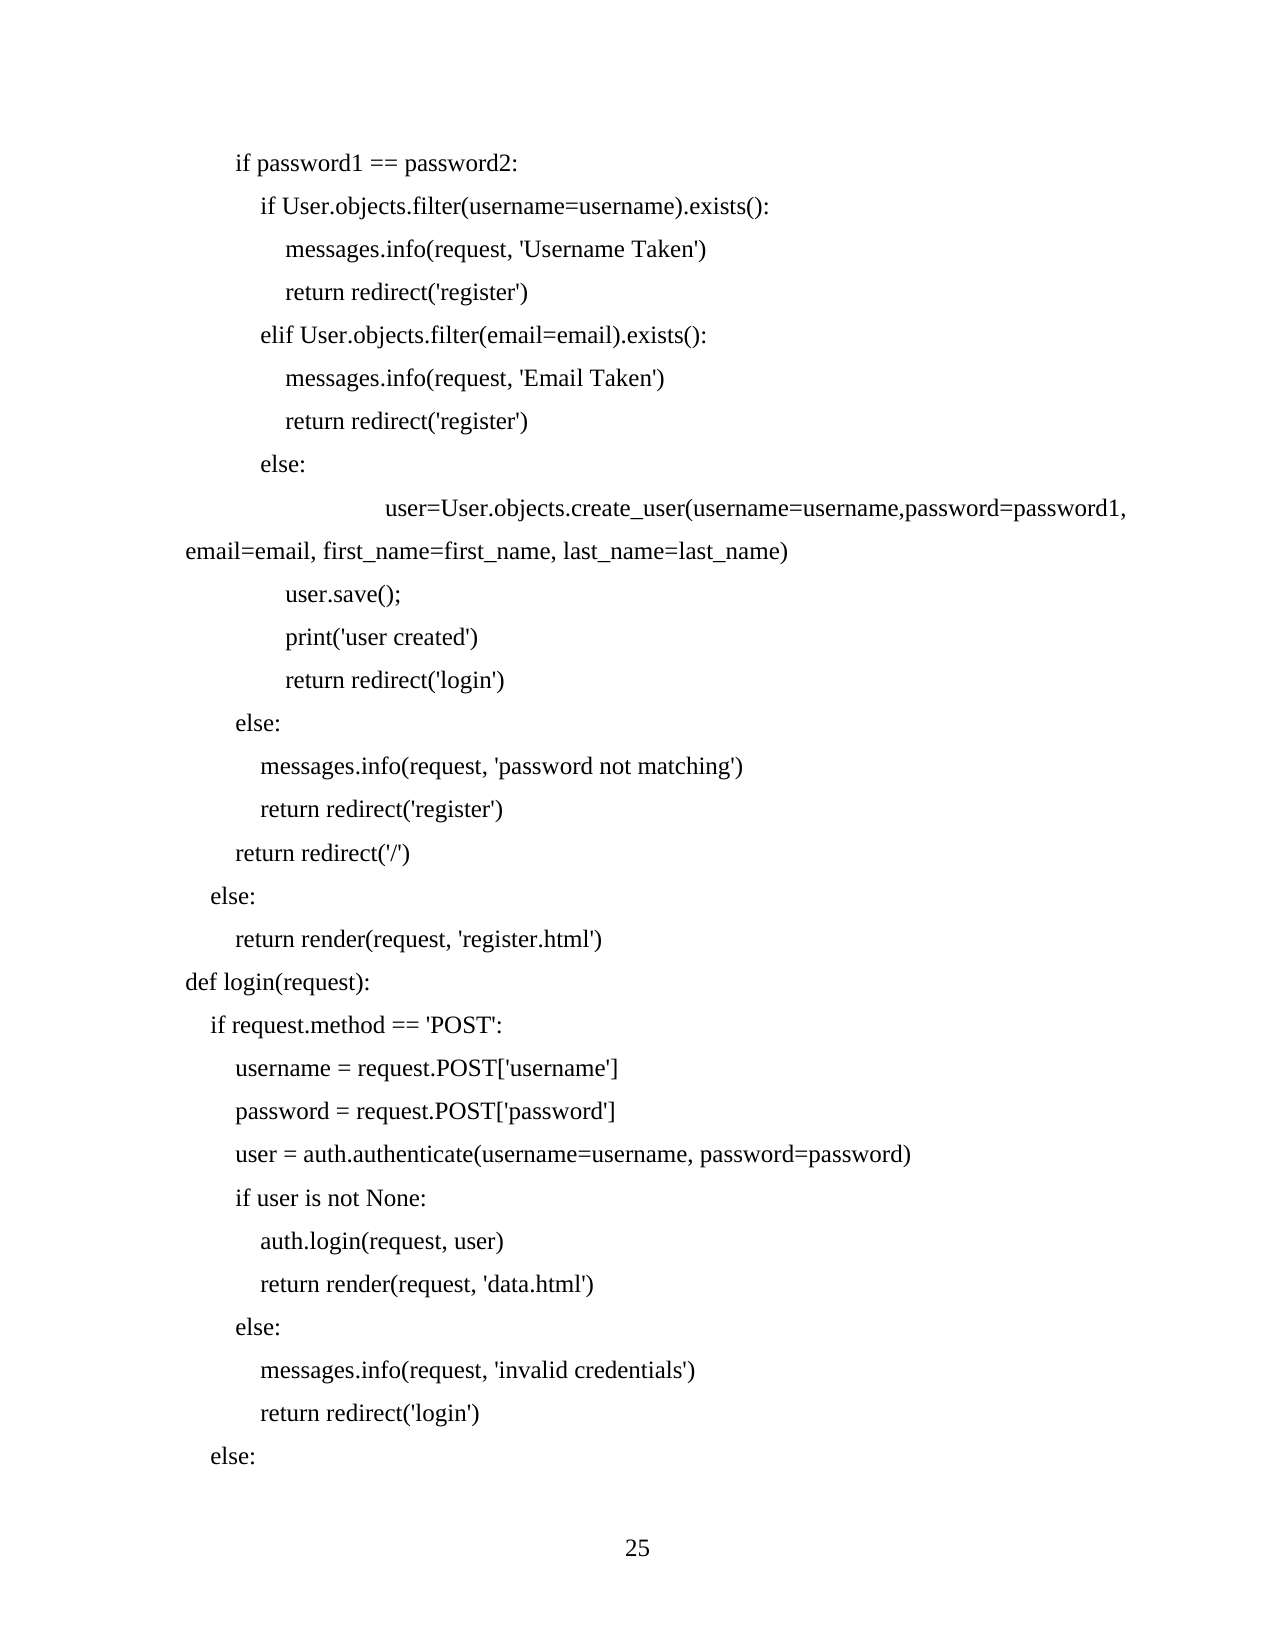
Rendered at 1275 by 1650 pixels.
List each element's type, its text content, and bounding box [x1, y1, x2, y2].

text messages.info(request, 'Username Taken') [185, 234, 1127, 263]
text return redirect('/') [185, 838, 1127, 866]
text if User.objects.filter(username=username).exists(): [185, 191, 1127, 219]
text print('user created') [185, 622, 1127, 651]
text def login(request): [185, 967, 1127, 996]
text if password1 == password2: [185, 148, 1127, 176]
text else: [185, 708, 1127, 737]
text return redirect('register') [185, 406, 1127, 435]
text user=User.objects.create_user(username=username,password=password1, email=email, first_name=first_name, last_name=last_name) [185, 493, 1127, 564]
text messages.info(request, 'invalid credentials') [185, 1355, 1127, 1384]
text password = request.POST['password'] [185, 1096, 1127, 1125]
text else: [185, 881, 1127, 909]
text return redirect('register') [185, 277, 1127, 306]
text user.save(); [185, 579, 1127, 608]
text elif User.objects.filter(email=email).exists(): [185, 320, 1127, 349]
text if user is not None: [185, 1183, 1127, 1211]
text if request.method == 'POST': [185, 1010, 1127, 1039]
text else: [185, 1441, 1127, 1470]
text return redirect('login') [185, 665, 1127, 694]
text user = auth.authenticate(username=username, password=password) [185, 1139, 1127, 1168]
text return redirect('register') [185, 794, 1127, 823]
text return redirect('login') [185, 1398, 1127, 1427]
text return render(request, 'data.html') [185, 1269, 1127, 1298]
text username = request.POST['username'] [185, 1053, 1127, 1082]
text return render(request, 'register.html') [185, 924, 1127, 953]
text else: [185, 1312, 1127, 1341]
text messages.info(request, 'Email Taken') [185, 363, 1127, 392]
text messages.info(request, 'password not matching') [185, 751, 1127, 780]
text auth.login(request, user) [185, 1226, 1127, 1254]
text else: [185, 449, 1127, 478]
